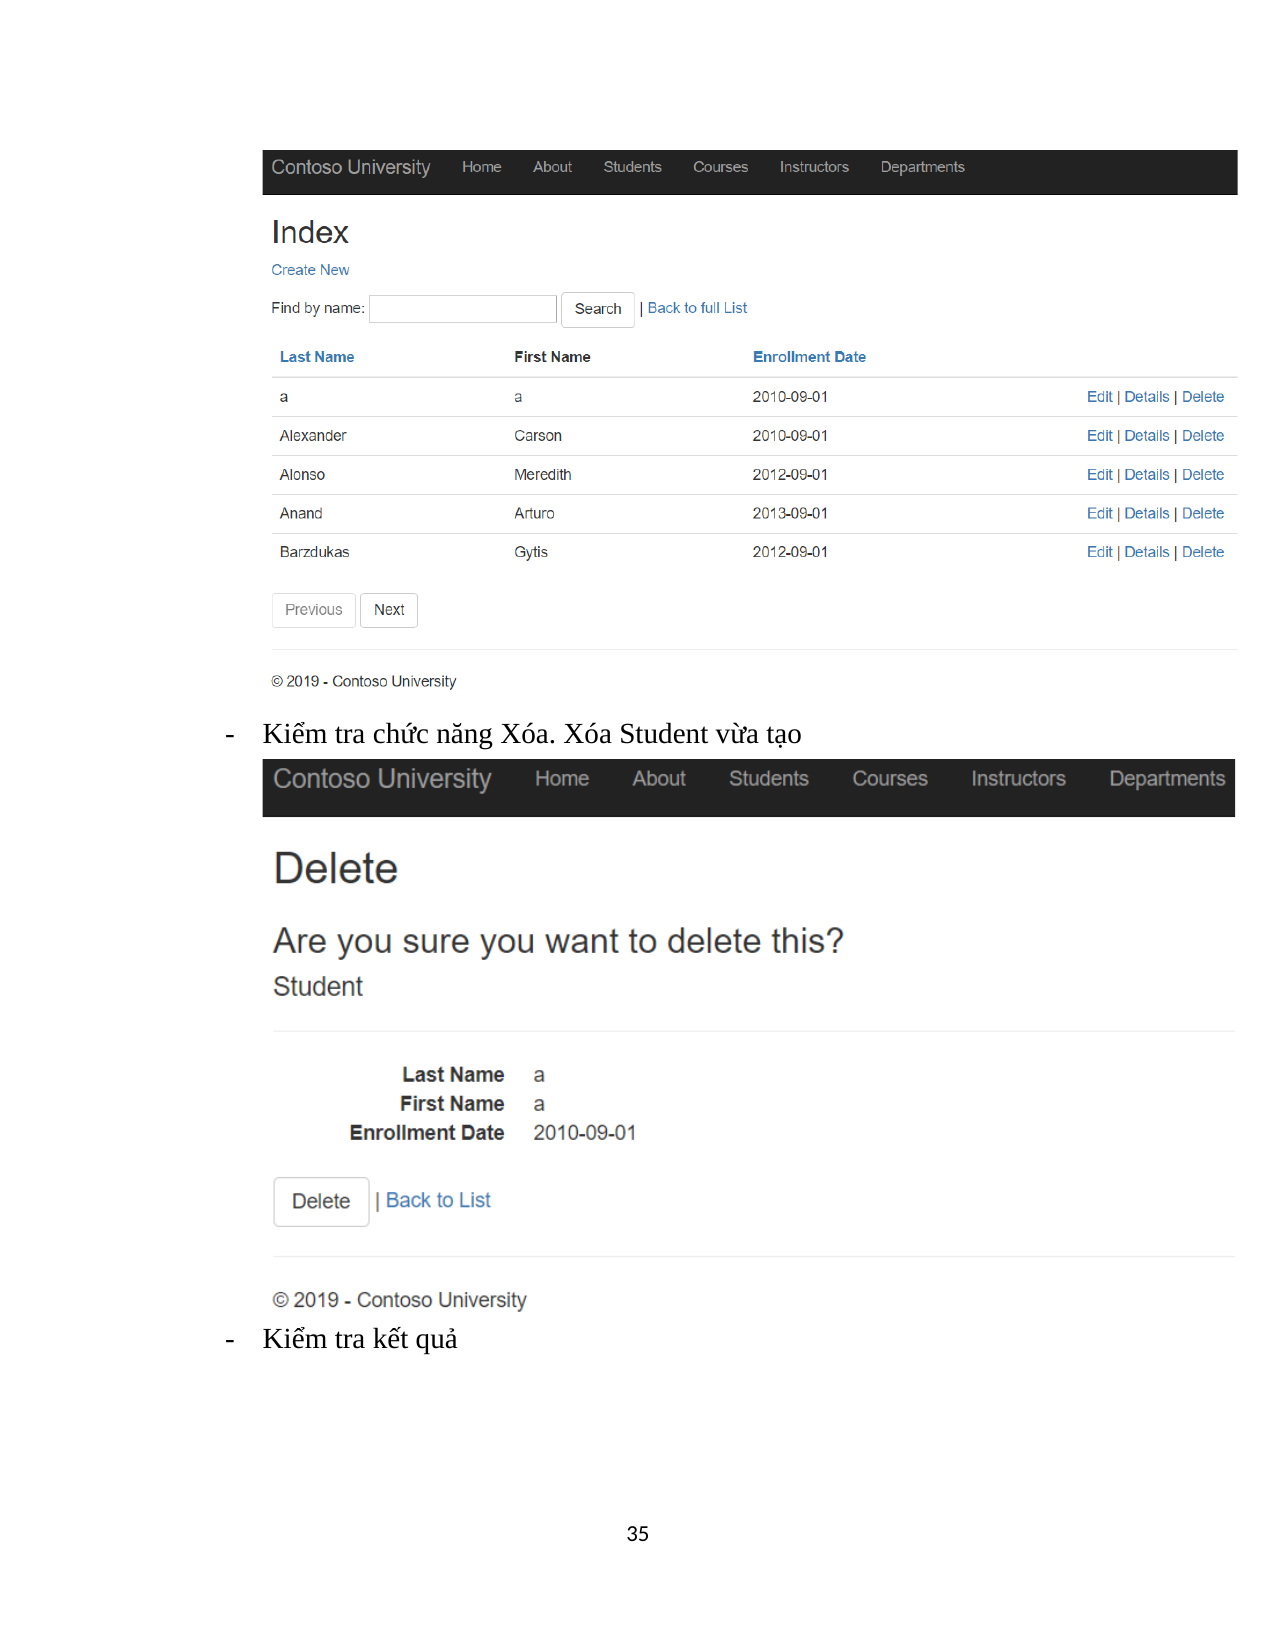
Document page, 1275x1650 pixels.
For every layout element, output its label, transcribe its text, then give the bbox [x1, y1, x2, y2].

picture [262, 759, 1235, 1313]
picture [262, 150, 1238, 708]
list Kiểm tra kết quả [225, 1321, 1125, 1355]
list Kiểm tra chức năng Xóa. Xóa Student vừa tạo [225, 716, 1125, 750]
